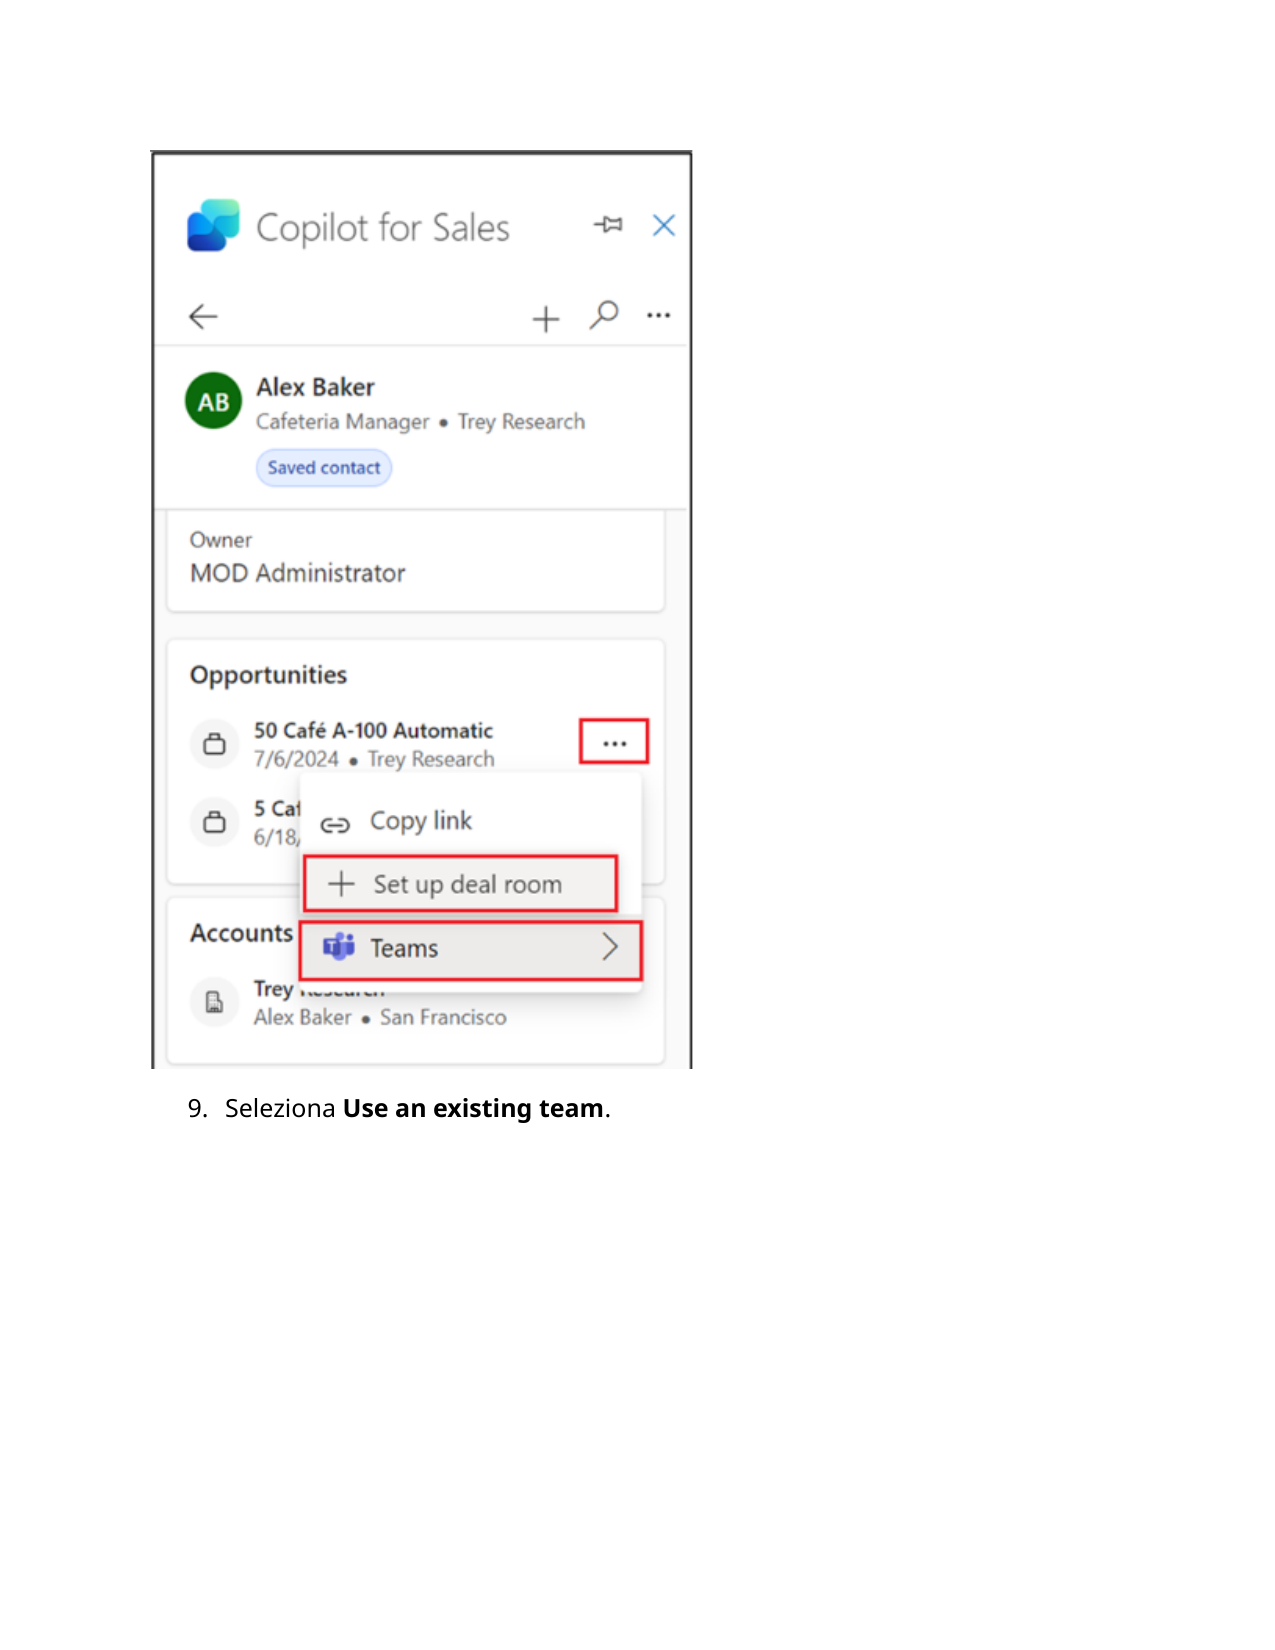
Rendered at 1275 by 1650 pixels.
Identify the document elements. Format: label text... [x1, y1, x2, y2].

list Seleziona Use an existing team. [187, 1091, 1125, 1125]
picture [150, 150, 693, 1069]
